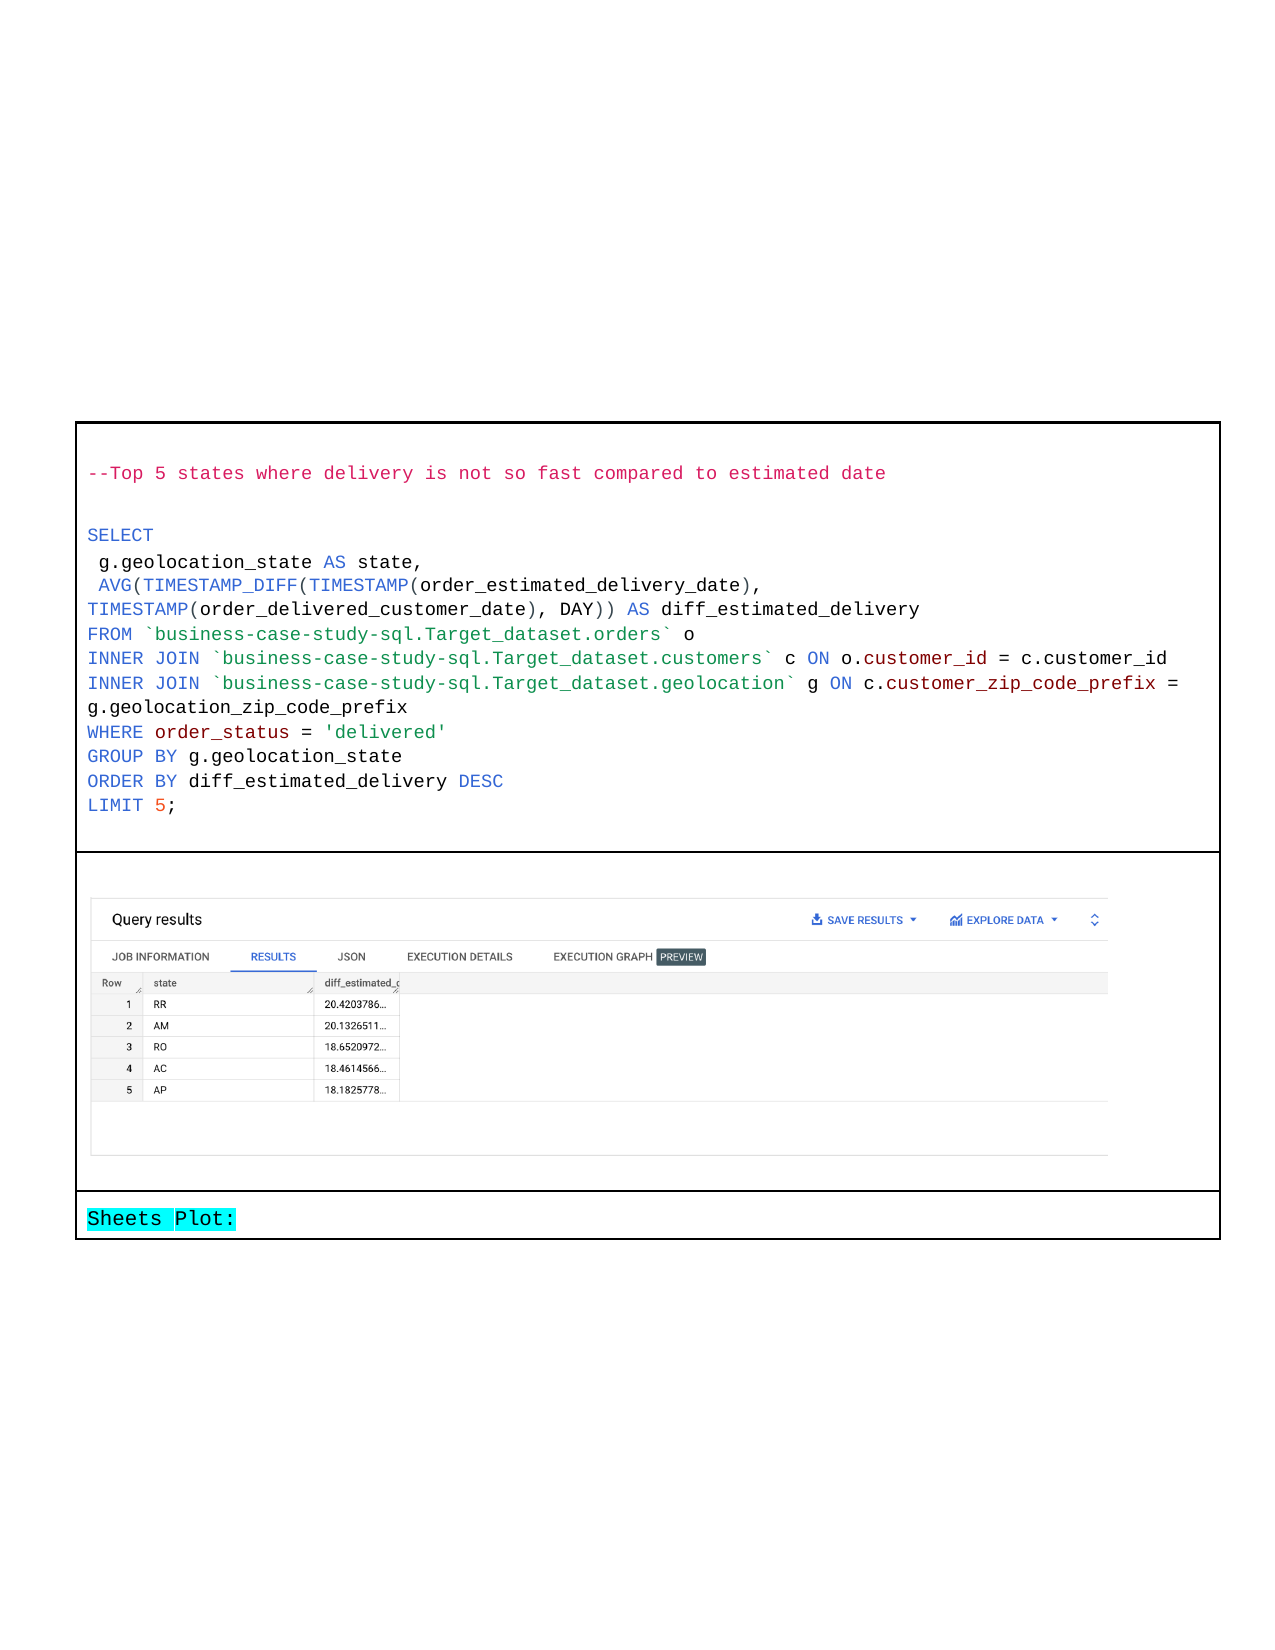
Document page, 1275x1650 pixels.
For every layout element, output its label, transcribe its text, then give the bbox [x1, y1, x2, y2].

table_cell Sheets Plot: [77, 1192, 1219, 1238]
picture [90, 897, 1108, 1156]
table_header --Top 5 states where delivery is not so fast compared to estimated date SELECT g.geolocation_state AS state, AVG(TIMESTAMP_DIFF(TIMESTAMP(order_estimated_delivery_date), TIMESTAMP(order_delivered_customer_date), DAY)) AS diff_estimated_delivery FROM `business-case-study-sql.Target_dataset.orders` o INNER JOIN `business-case-study-sql.Target_dataset.customers` c ON o.customer_id = c.customer_id INNER JOIN `business-case-study-sql.Target_dataset.geolocation` g ON c.customer_zip_code_prefix = g.geolocation_zip_code_prefix WHERE order_status = 'delivered' GROUP BY g.geolocation_state ORDER BY diff_estimated_delivery DESC LIMIT 5; [77, 424, 1219, 851]
table_cell [77, 853, 1219, 1190]
